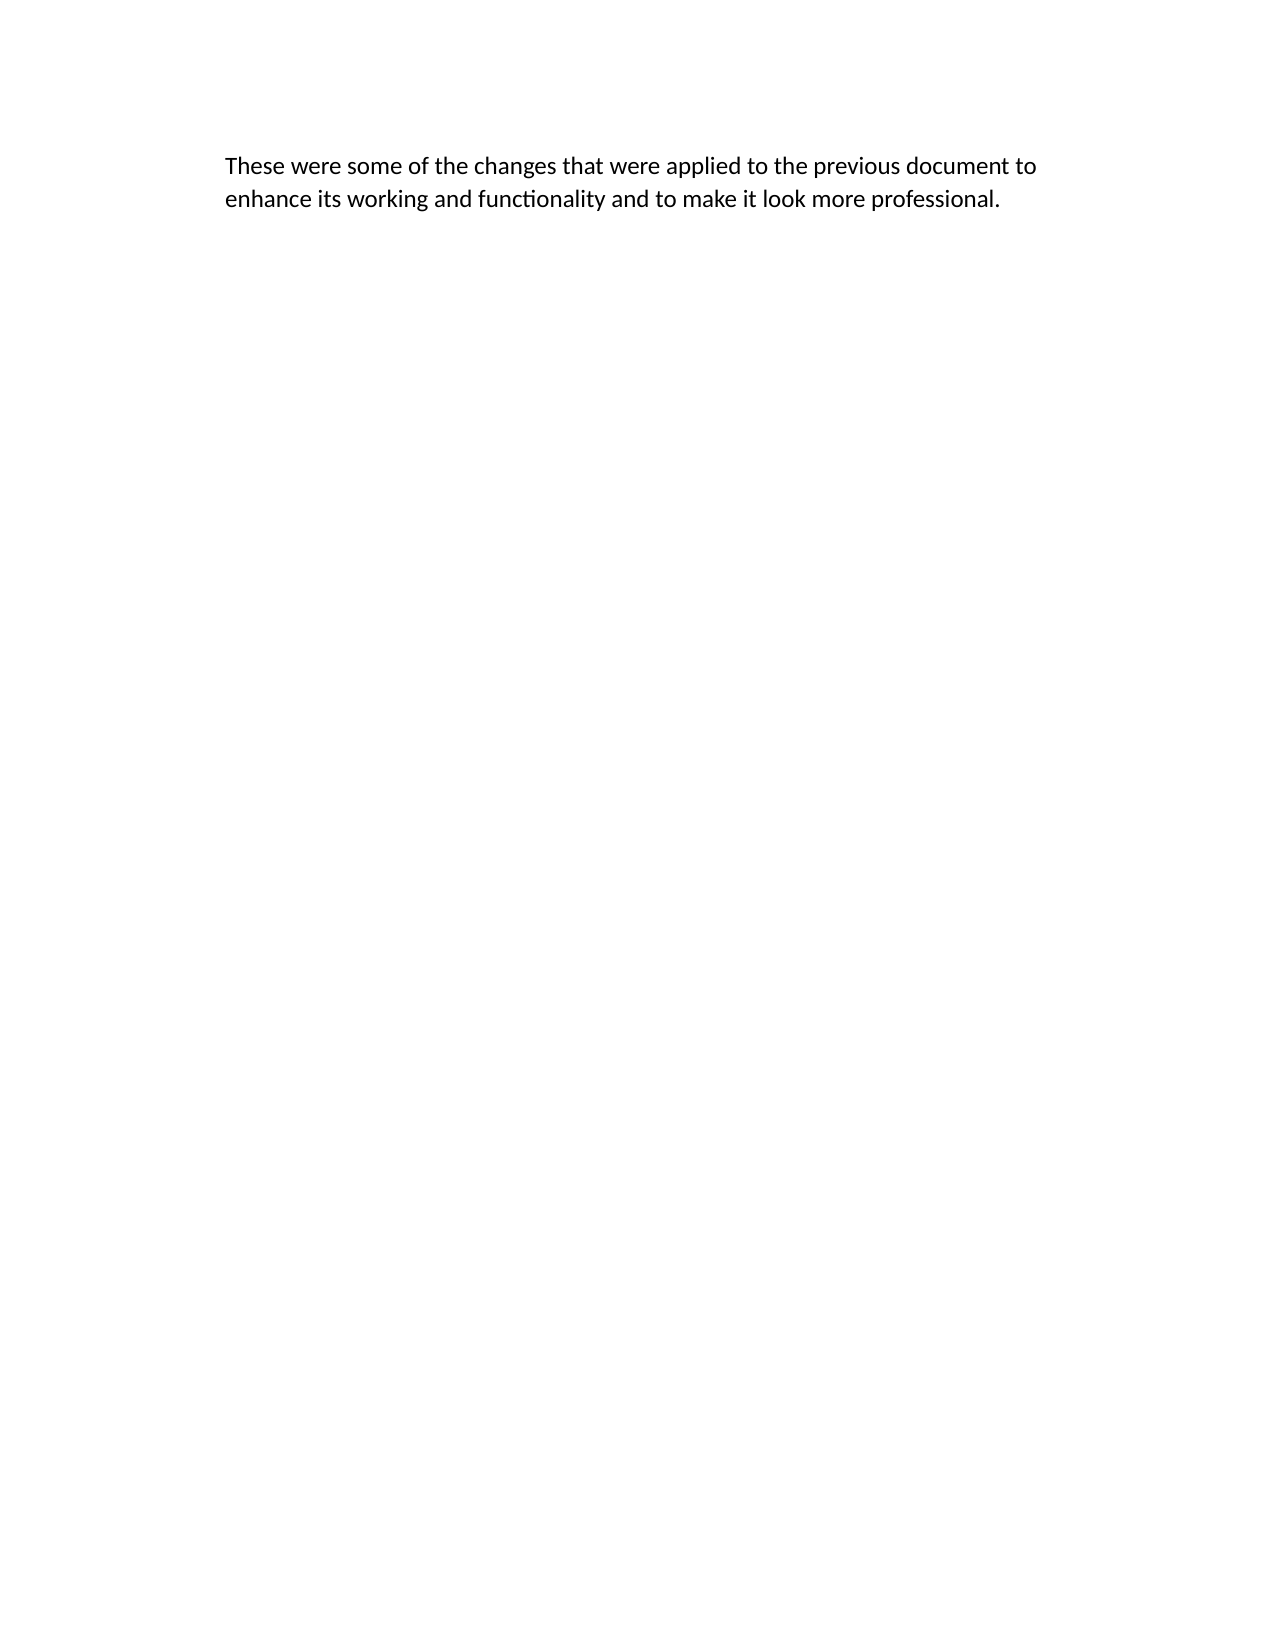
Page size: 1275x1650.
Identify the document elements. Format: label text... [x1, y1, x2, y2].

list These were some of the changes that were applied to the previous document to enhance its working and functionality and to make it look more professional. [225, 150, 1125, 244]
